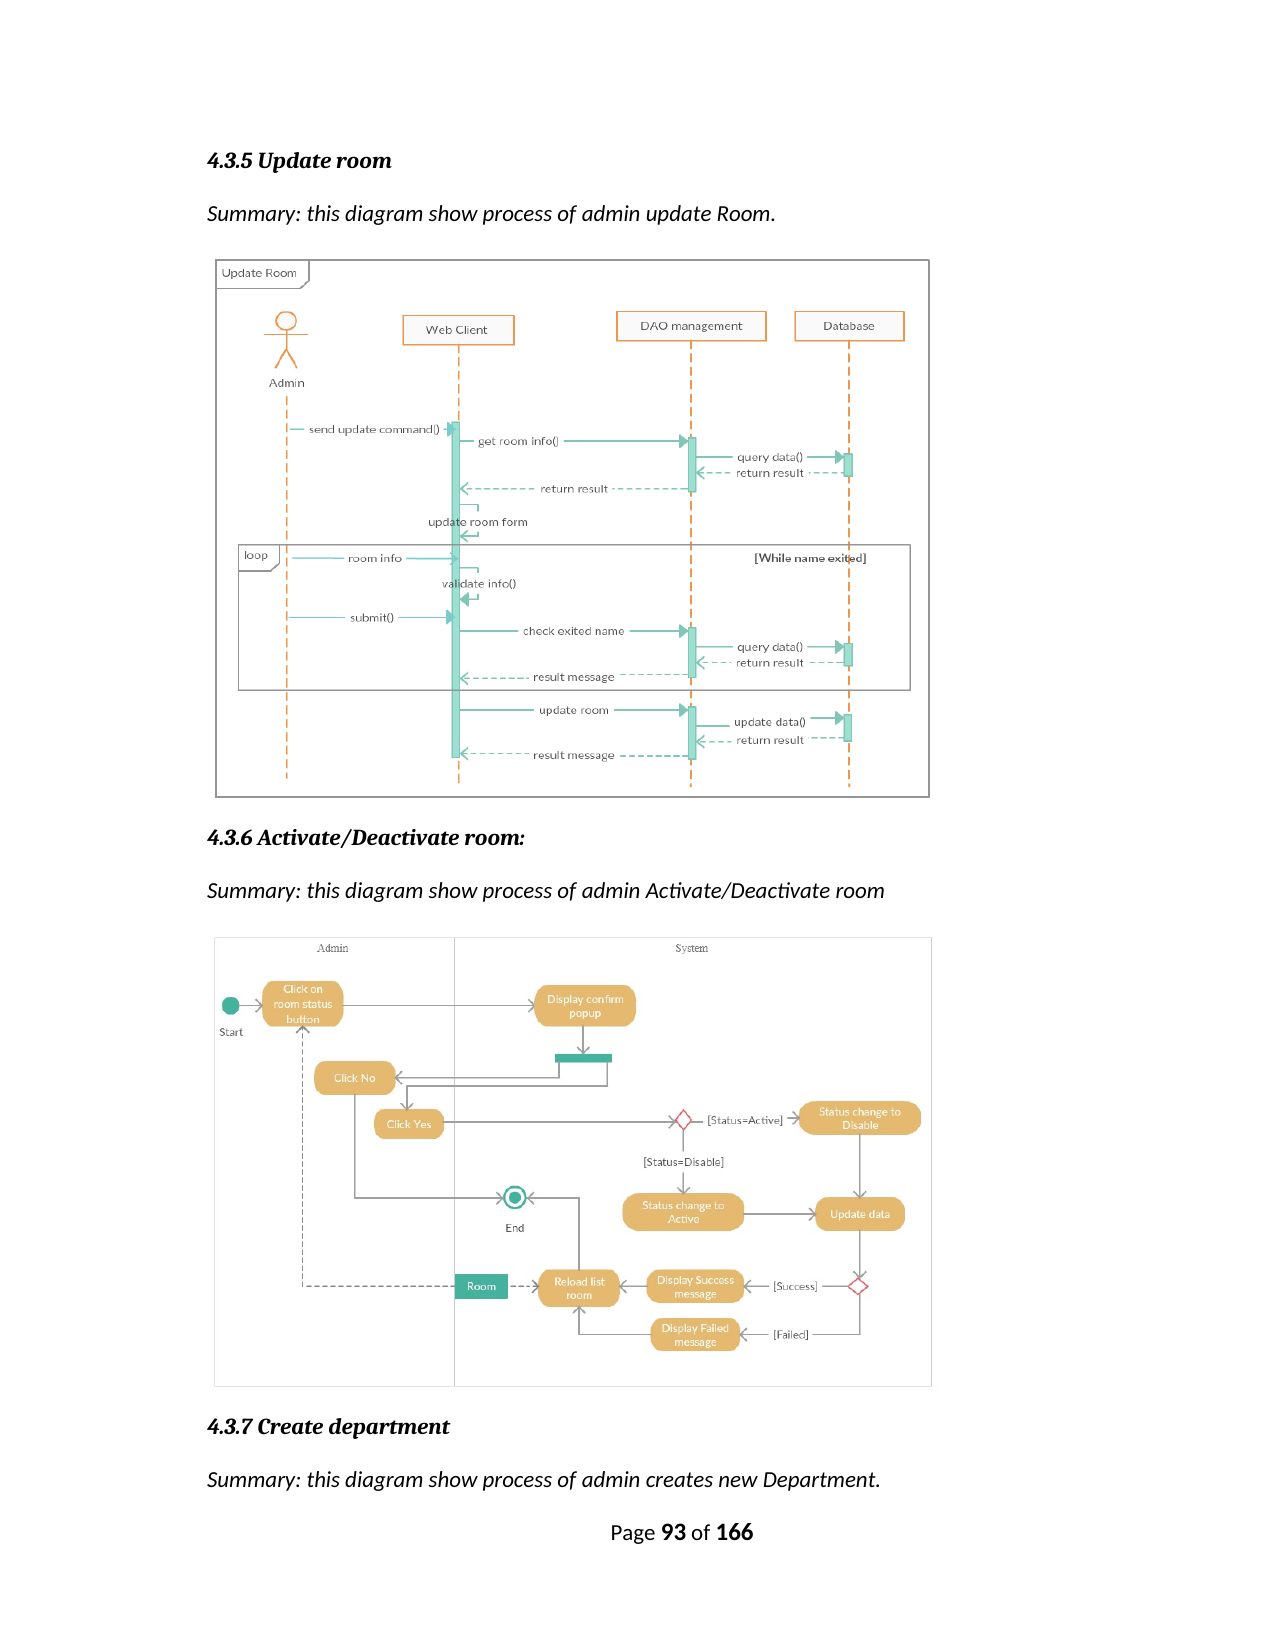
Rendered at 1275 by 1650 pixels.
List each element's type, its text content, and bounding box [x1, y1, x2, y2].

picture [206, 929, 942, 1389]
text 4.3.7 Create department [207, 1414, 1157, 1440]
text 4.3.6 Activate/Deactivate room: [207, 825, 1157, 852]
text Summary: this diagram show process of admin Activate/Deactivate room [207, 876, 1157, 904]
picture [206, 251, 934, 801]
text Summary: this diagram show process of admin update Room. [207, 199, 1157, 227]
text Summary: this diagram show process of admin creates new Department. [207, 1465, 1157, 1493]
text 4.3.5 Update room [207, 148, 1157, 174]
